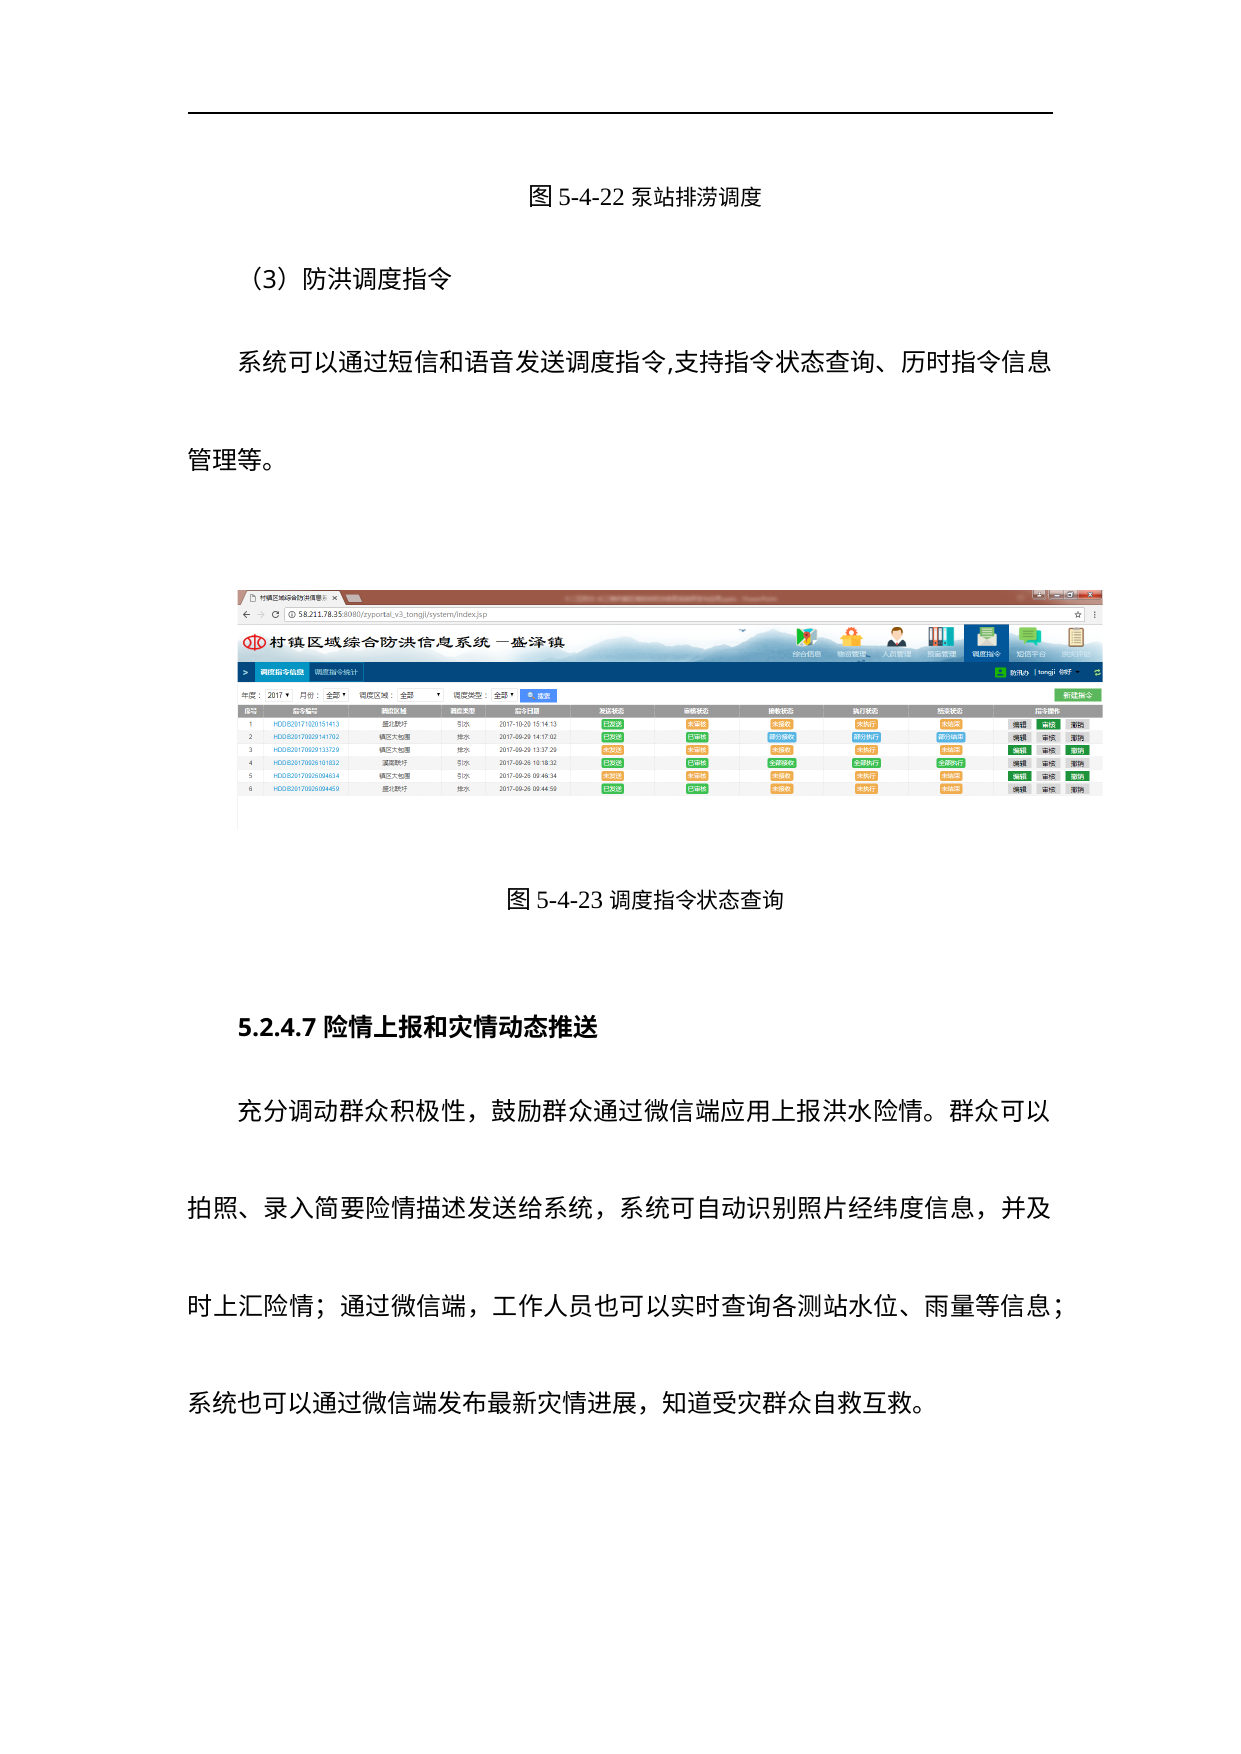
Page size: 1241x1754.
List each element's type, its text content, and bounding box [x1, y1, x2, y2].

text 系统可以通过短信和语音发送调度指令,支持指令状态查询、历时指令信息管理等。 [187, 328, 1053, 491]
picture [237, 590, 1103, 830]
text 充分调动群众积极性，鼓励群众通过微信端应用上报洪水险情。群众可以拍照、录入简要险情描述发送给系统，系统可自动识别照片经纬度信息，并及时上汇险情；通过微信端，工作人员也可以实时查询各测站水位、雨量等信息；系统也可以通过微信端发布最新灾情进展，知道受灾群众自救互救。 [187, 1077, 1053, 1434]
text 5.2.4.7 险情上报和灾情动态推送 [187, 993, 1053, 1058]
text 图5-4-23 调度指令状态查询 [187, 865, 1053, 930]
text （3）防洪调度指令 [187, 245, 1053, 310]
text 图5-4-22 泵站排涝调度 [187, 162, 1053, 227]
